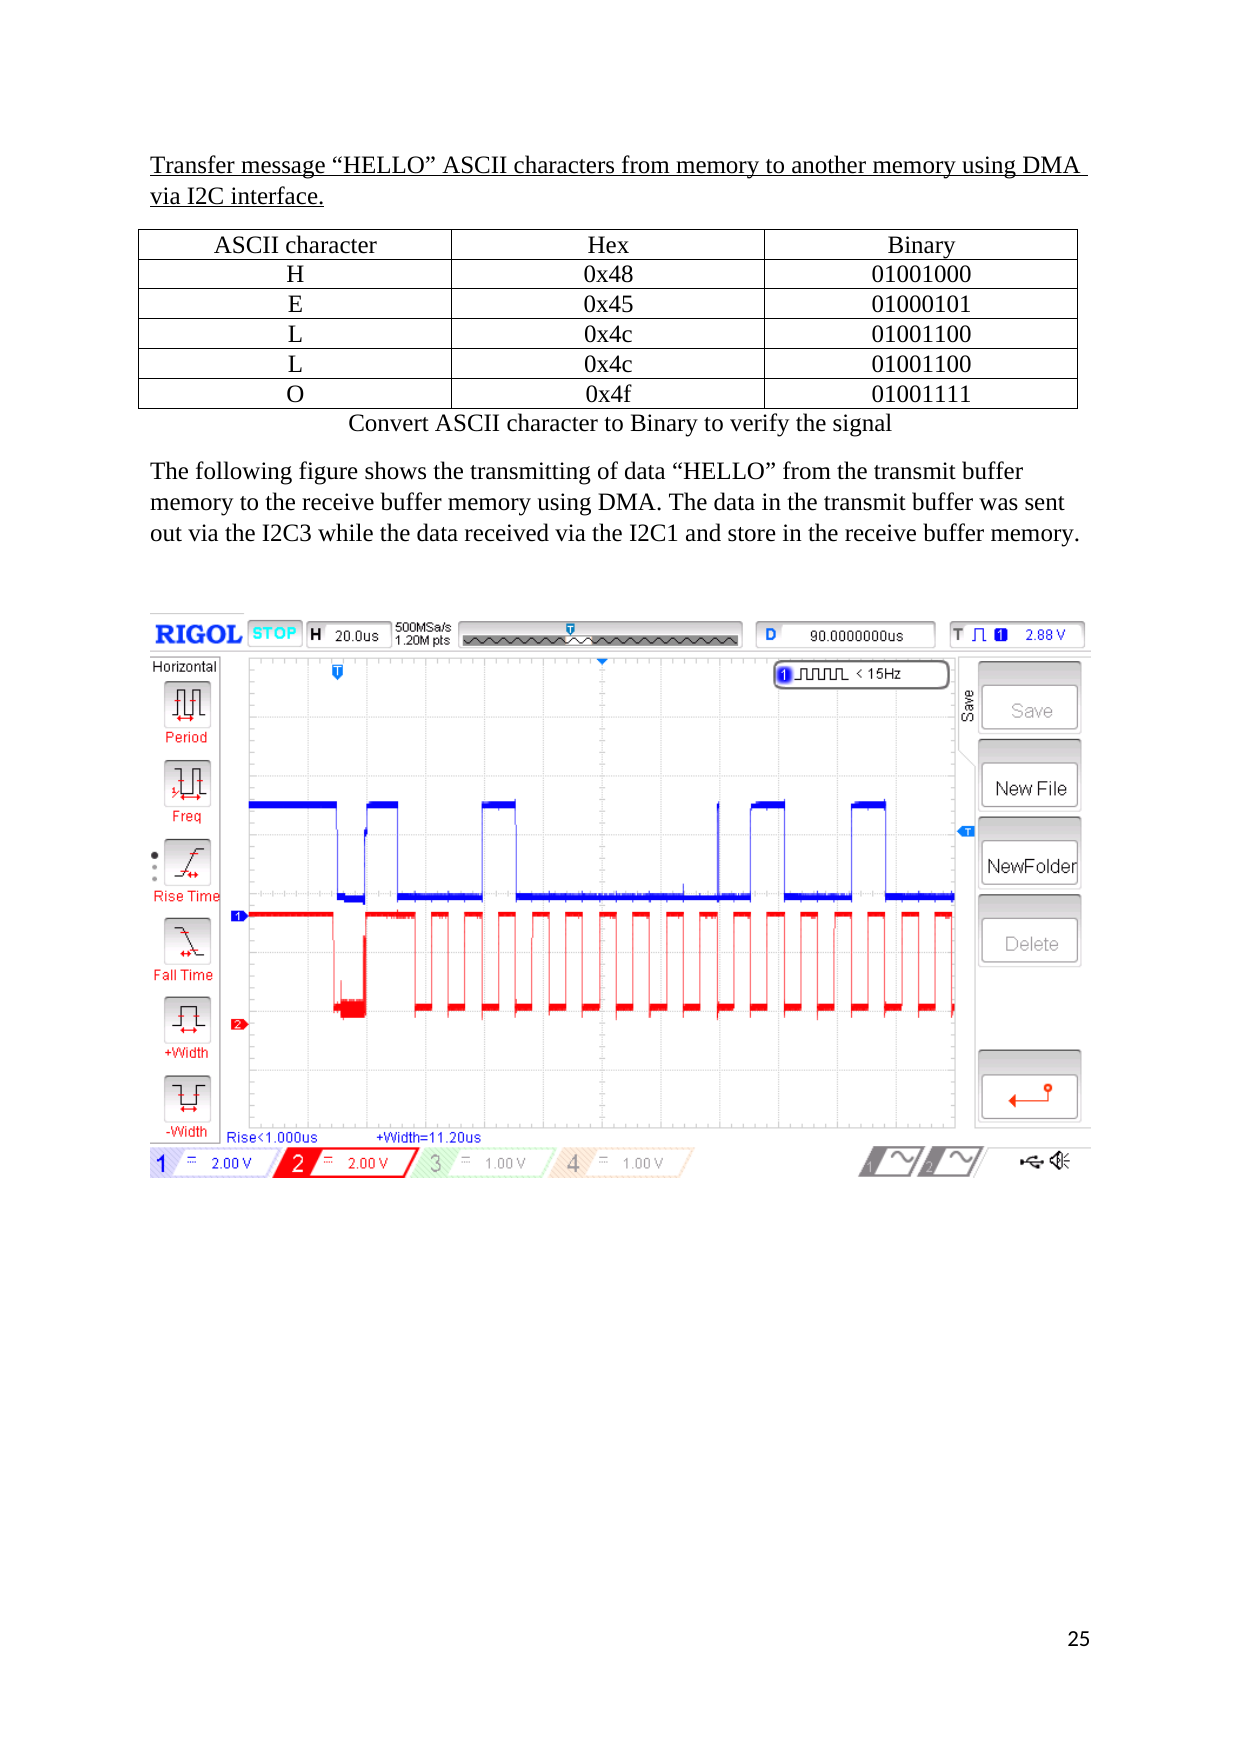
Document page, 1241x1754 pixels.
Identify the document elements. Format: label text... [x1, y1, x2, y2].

table_cell L [139, 349, 451, 378]
picture [150, 613, 1091, 1178]
table_cell 01001111 [765, 379, 1077, 407]
table_header Hex [452, 230, 764, 258]
table_cell 01001000 [765, 260, 1077, 288]
table_cell E [139, 289, 451, 318]
table_cell L [139, 319, 451, 348]
table_cell 0x48 [452, 260, 764, 288]
table_cell 01000101 [765, 289, 1077, 318]
table_header Binary [765, 230, 1077, 258]
table_cell 0x4c [452, 349, 764, 378]
table_cell 0x45 [452, 289, 764, 318]
table_cell 01001100 [765, 349, 1077, 378]
table_cell 0x4f [452, 379, 764, 407]
text Transfer message “HELLO” ASCII characters from memory to another memory using DMA via I2C interface. [150, 150, 1090, 210]
table_cell 01001100 [765, 319, 1077, 348]
text The following figure shows the transmitting of data “HELLO” from the transmit buffer memory to the receive buffer memory using DMA. The data in the transmit buffer was sent out via the I2C3 while the data received via the I2C1 and store in the receive buffer memory. [150, 456, 1090, 547]
table_cell O [139, 379, 451, 407]
table_header ASCII character [139, 230, 451, 258]
table_cell 0x4c [452, 319, 764, 348]
text Convert ASCII character to Binary to verify the signal [150, 408, 1090, 437]
table_cell H [139, 260, 451, 288]
